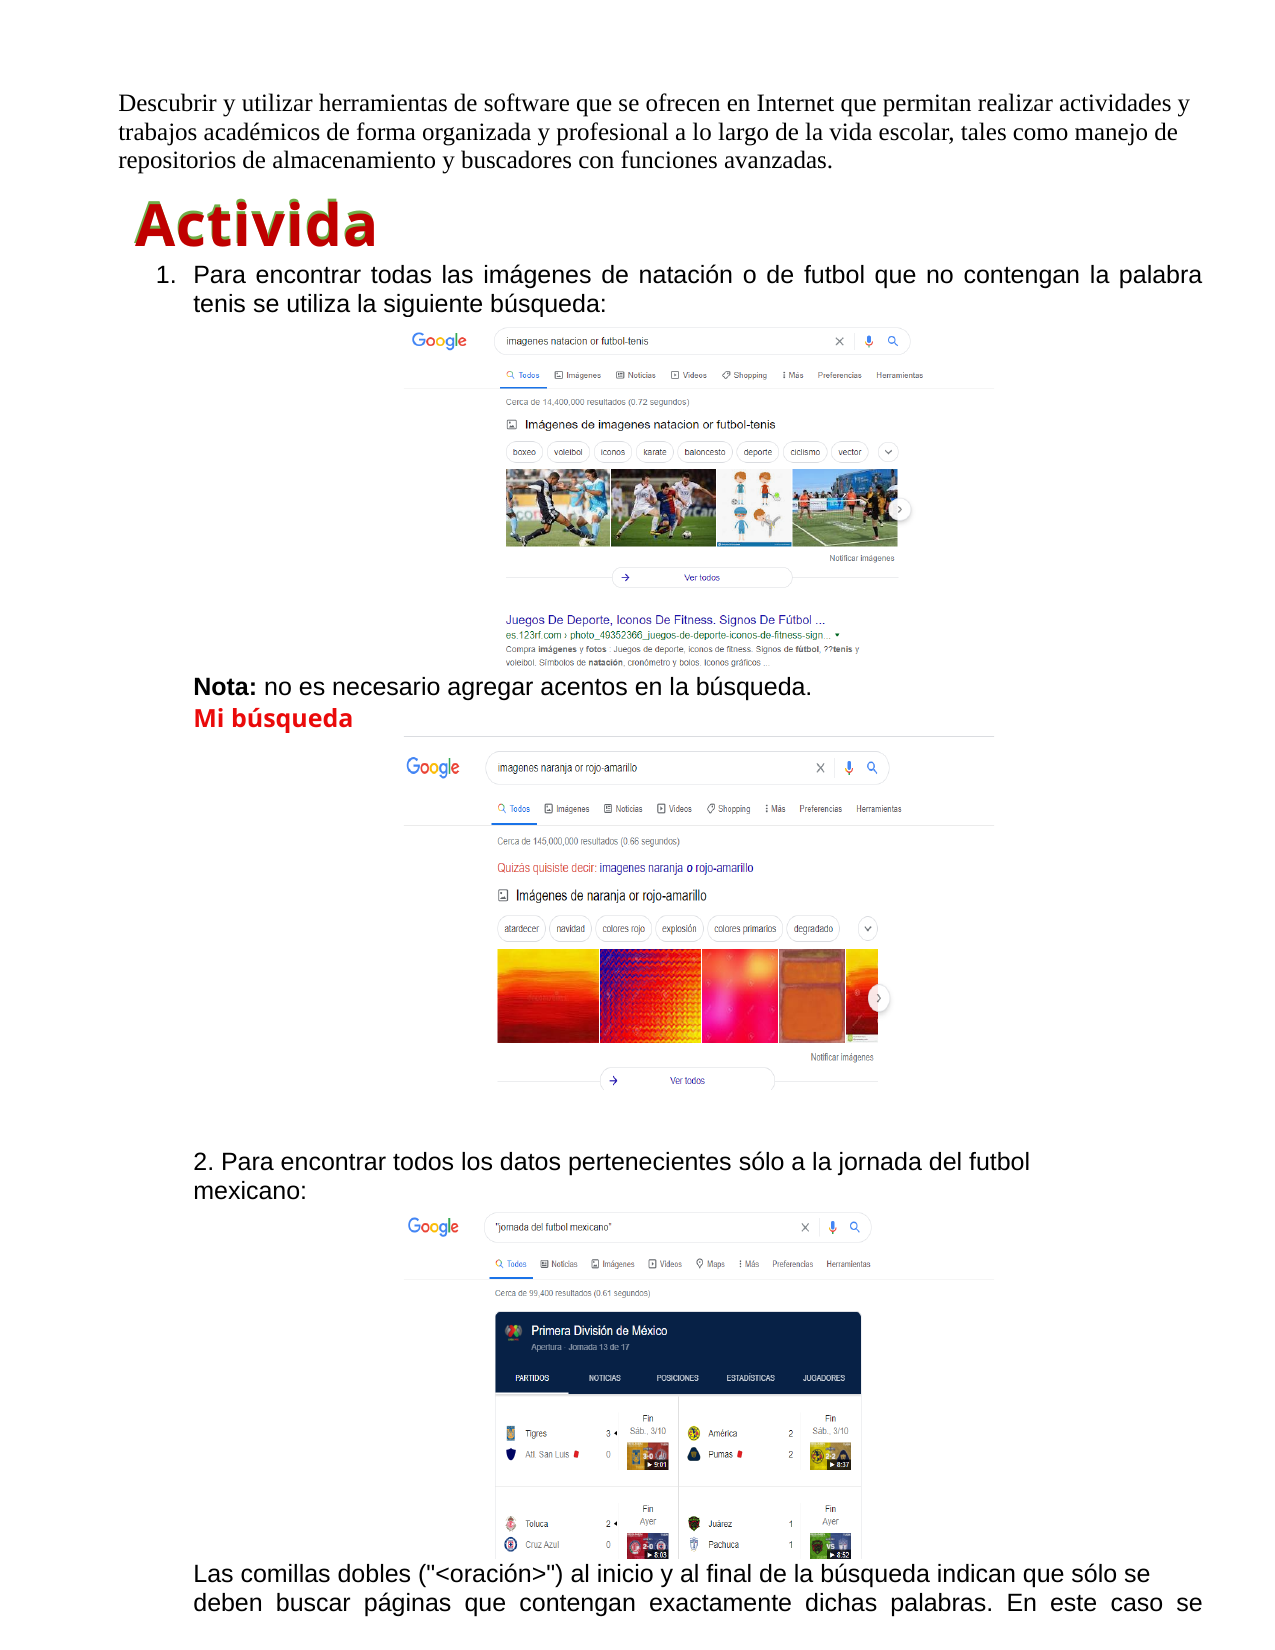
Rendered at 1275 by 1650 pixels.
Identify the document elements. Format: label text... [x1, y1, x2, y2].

picture [403, 317, 995, 673]
list Para encontrar todas las imágenes de natación o de futbol que no contengan la palabra tenis se utiliza la siguiente búsqueda: [156, 260, 1205, 318]
text Nota: no es necesario agregar acentos en la búsqueda. [193, 672, 1205, 701]
text Descubrir y utilizar herramientas de software que se ofrecen en Internet que permitan realizar actividades y trabajos académicos de forma organizada y profesional a lo largo de la vida escolar, tales como manejo de [118, 88, 1205, 145]
text 2. Para encontrar todos los datos pertenecientes sólo a la jornada del futbol [193, 1147, 1205, 1176]
picture [403, 1204, 995, 1559]
picture [403, 735, 995, 1090]
text Mi búsqueda [193, 701, 1205, 735]
text repositorios de almacenamiento y buscadores con funciones avanzadas. [118, 145, 1205, 174]
text Las comillas dobles ("<oración>") al inicio y al final de la búsqueda indican que sólo se [193, 1559, 1205, 1588]
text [193, 1588, 1205, 1616]
text mexicano: [193, 1176, 1205, 1204]
